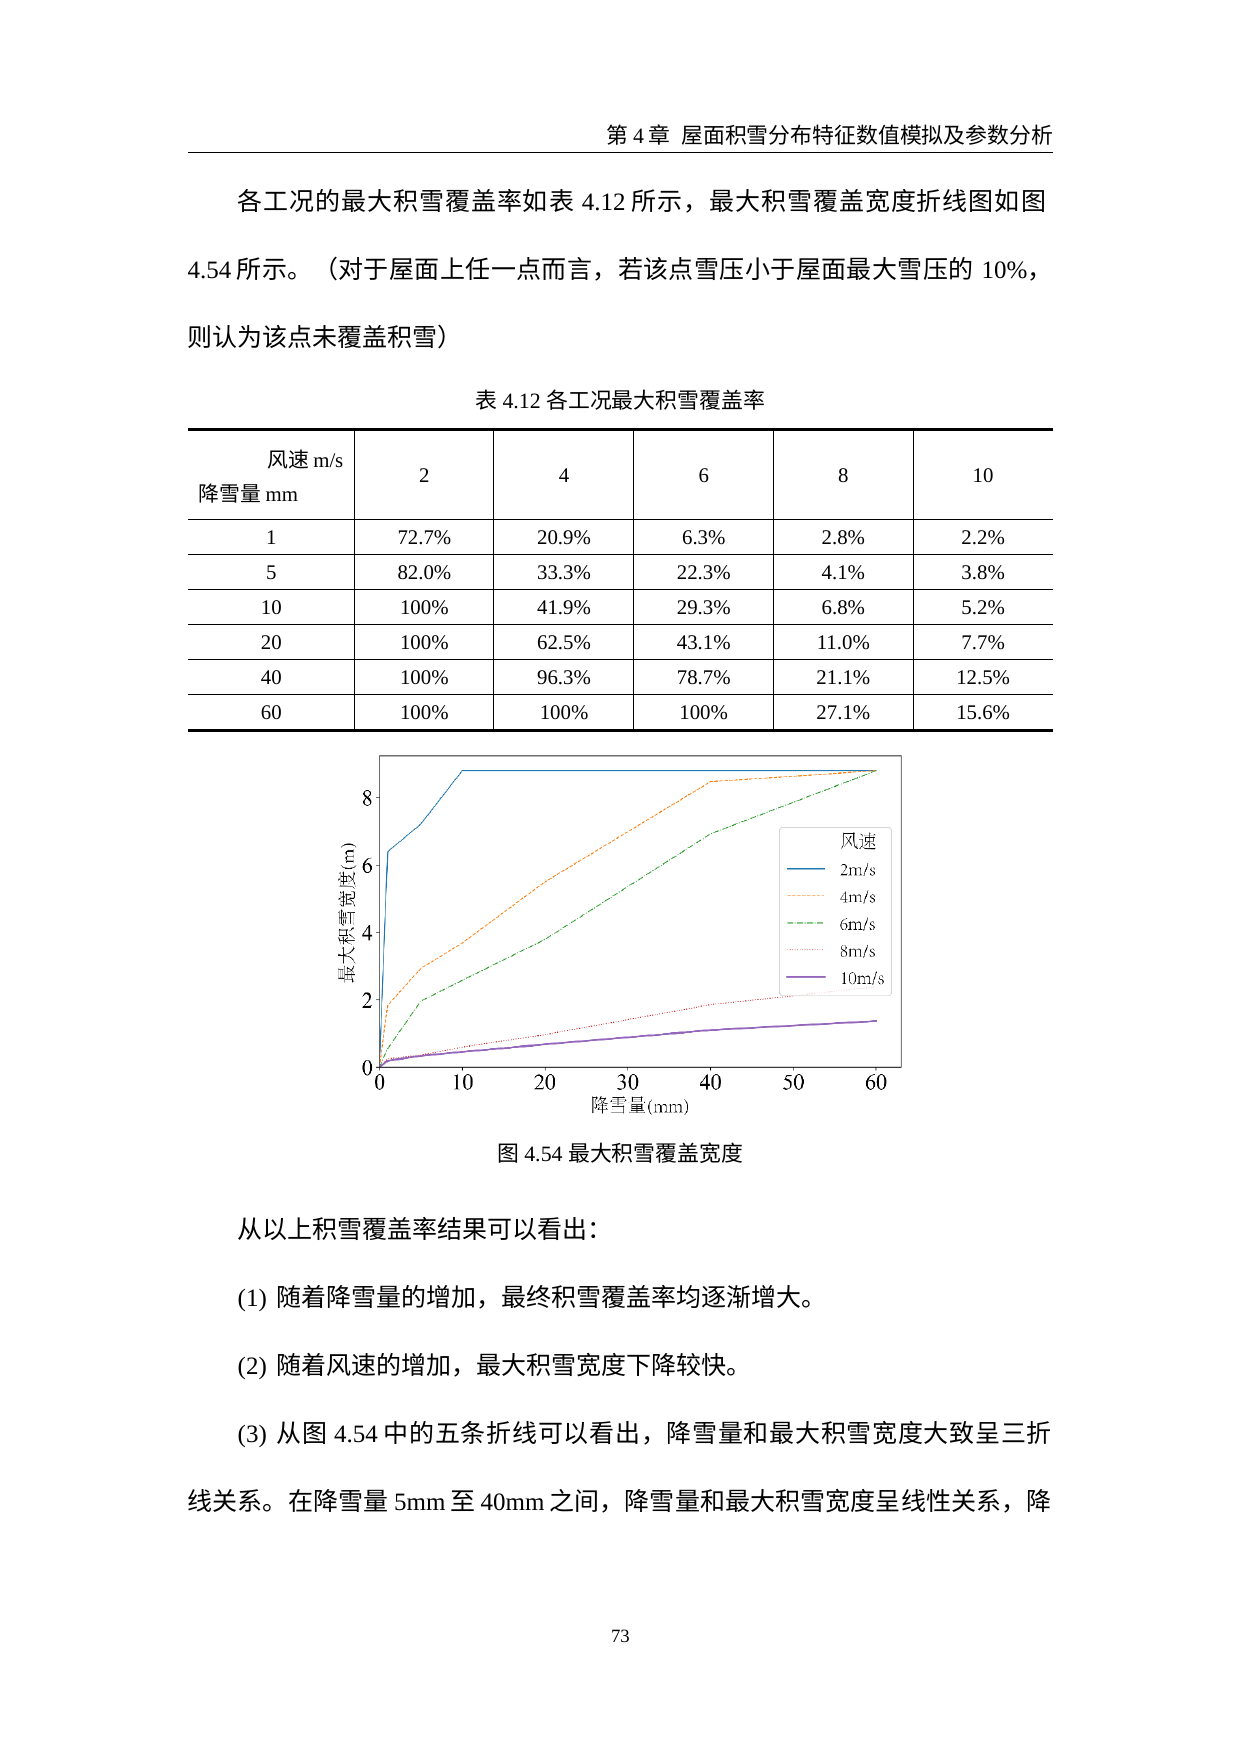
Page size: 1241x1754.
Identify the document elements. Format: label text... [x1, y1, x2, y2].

table_cell 5 [188, 555, 354, 589]
table_cell 21.1% [774, 660, 913, 694]
table_cell 4.1% [774, 555, 913, 589]
table_cell 12.5% [914, 660, 1053, 694]
text 从以上积雪覆盖率结果可以看出： [187, 1194, 1053, 1262]
table_cell 2.2% [914, 520, 1053, 554]
table_cell 82.0% [355, 555, 493, 589]
table_cell 96.3% [494, 660, 633, 694]
table_cell 10 [188, 590, 354, 624]
table_cell 2.8% [774, 520, 913, 554]
table_cell 100% [355, 695, 493, 729]
table_cell 6.8% [774, 590, 913, 624]
table_header 4 [494, 431, 633, 519]
table_cell 33.3% [494, 555, 633, 589]
table_cell 78.7% [634, 660, 773, 694]
table_cell 15.6% [914, 695, 1053, 729]
table_cell 7.7% [914, 625, 1053, 659]
table_header 8 [774, 431, 913, 519]
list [187, 1398, 1053, 1533]
table_cell 22.3% [634, 555, 773, 589]
table_cell 11.0% [774, 625, 913, 659]
table_header 6 [634, 431, 773, 519]
table_cell 100% [355, 590, 493, 624]
table_cell 27.1% [774, 695, 913, 729]
table_cell 62.5% [494, 625, 633, 659]
table_cell 100% [634, 695, 773, 729]
table_header 风速m/s 降雪量mm [188, 431, 354, 519]
table_header 2 [355, 431, 493, 519]
table_cell 5.2% [914, 590, 1053, 624]
table_cell 60 [188, 695, 354, 729]
table_header 10 [914, 431, 1053, 519]
table_cell 100% [355, 625, 493, 659]
table_cell 100% [494, 695, 633, 729]
table_cell 20 [188, 625, 354, 659]
table_cell 1 [188, 520, 354, 554]
table_cell 43.1% [634, 625, 773, 659]
table_cell 100% [355, 660, 493, 694]
table_cell 20.9% [494, 520, 633, 554]
list 随着风速的增加，最大积雪宽度下降较快。 [187, 1330, 1053, 1398]
list 随着降雪量的增加，最终积雪覆盖率均逐渐增大。 [187, 1262, 1053, 1330]
table_cell 29.3% [634, 590, 773, 624]
table_cell 72.7% [355, 520, 493, 554]
table_cell 6.3% [634, 520, 773, 554]
picture [332, 748, 908, 1123]
table_cell 41.9% [494, 590, 633, 624]
table_cell 40 [188, 660, 354, 694]
table_cell 3.8% [914, 555, 1053, 589]
